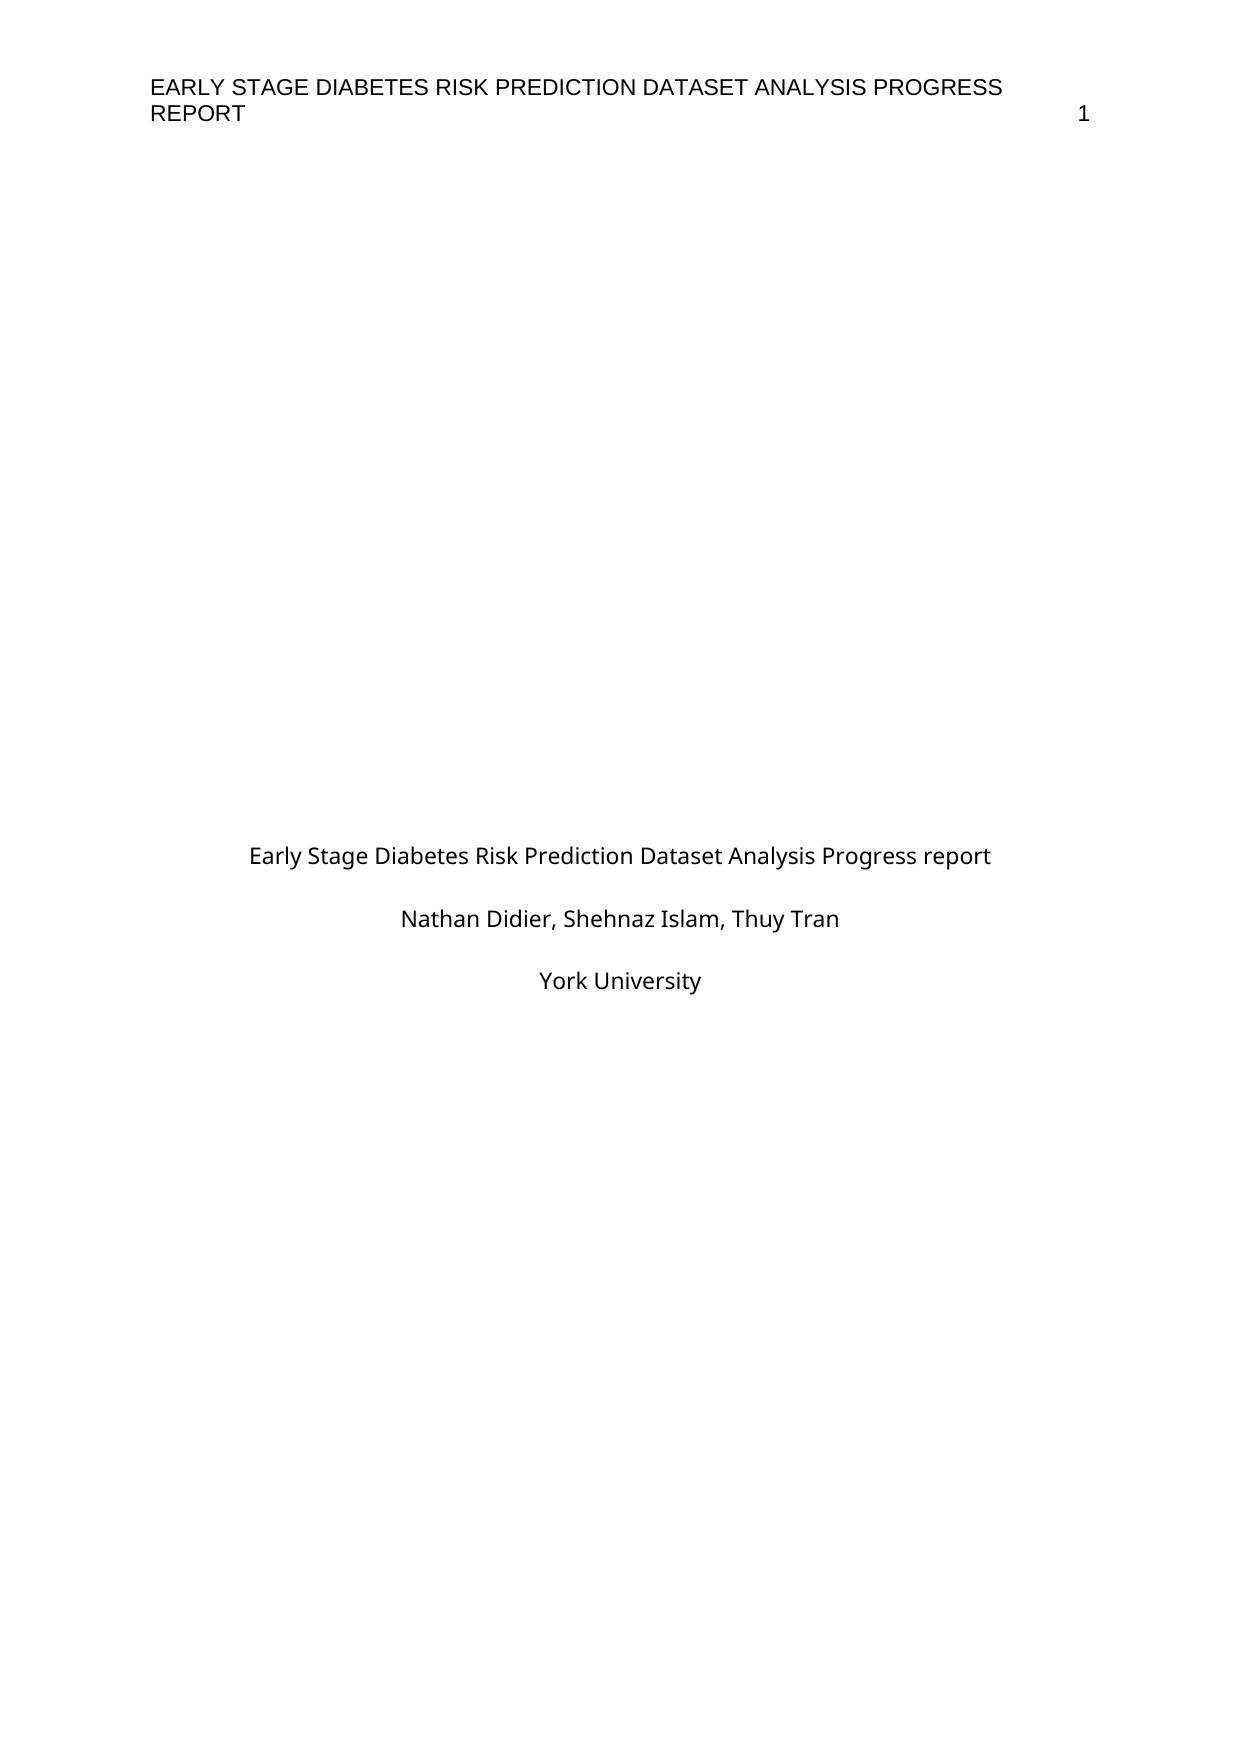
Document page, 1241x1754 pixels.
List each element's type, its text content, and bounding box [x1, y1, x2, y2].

text Early Stage Diabetes Risk Prediction Dataset Analysis Progress report [150, 840, 1090, 872]
text Nathan Didier, Shehnaz Islam, Thuy Tran [150, 903, 1090, 934]
text York University [150, 965, 1090, 997]
